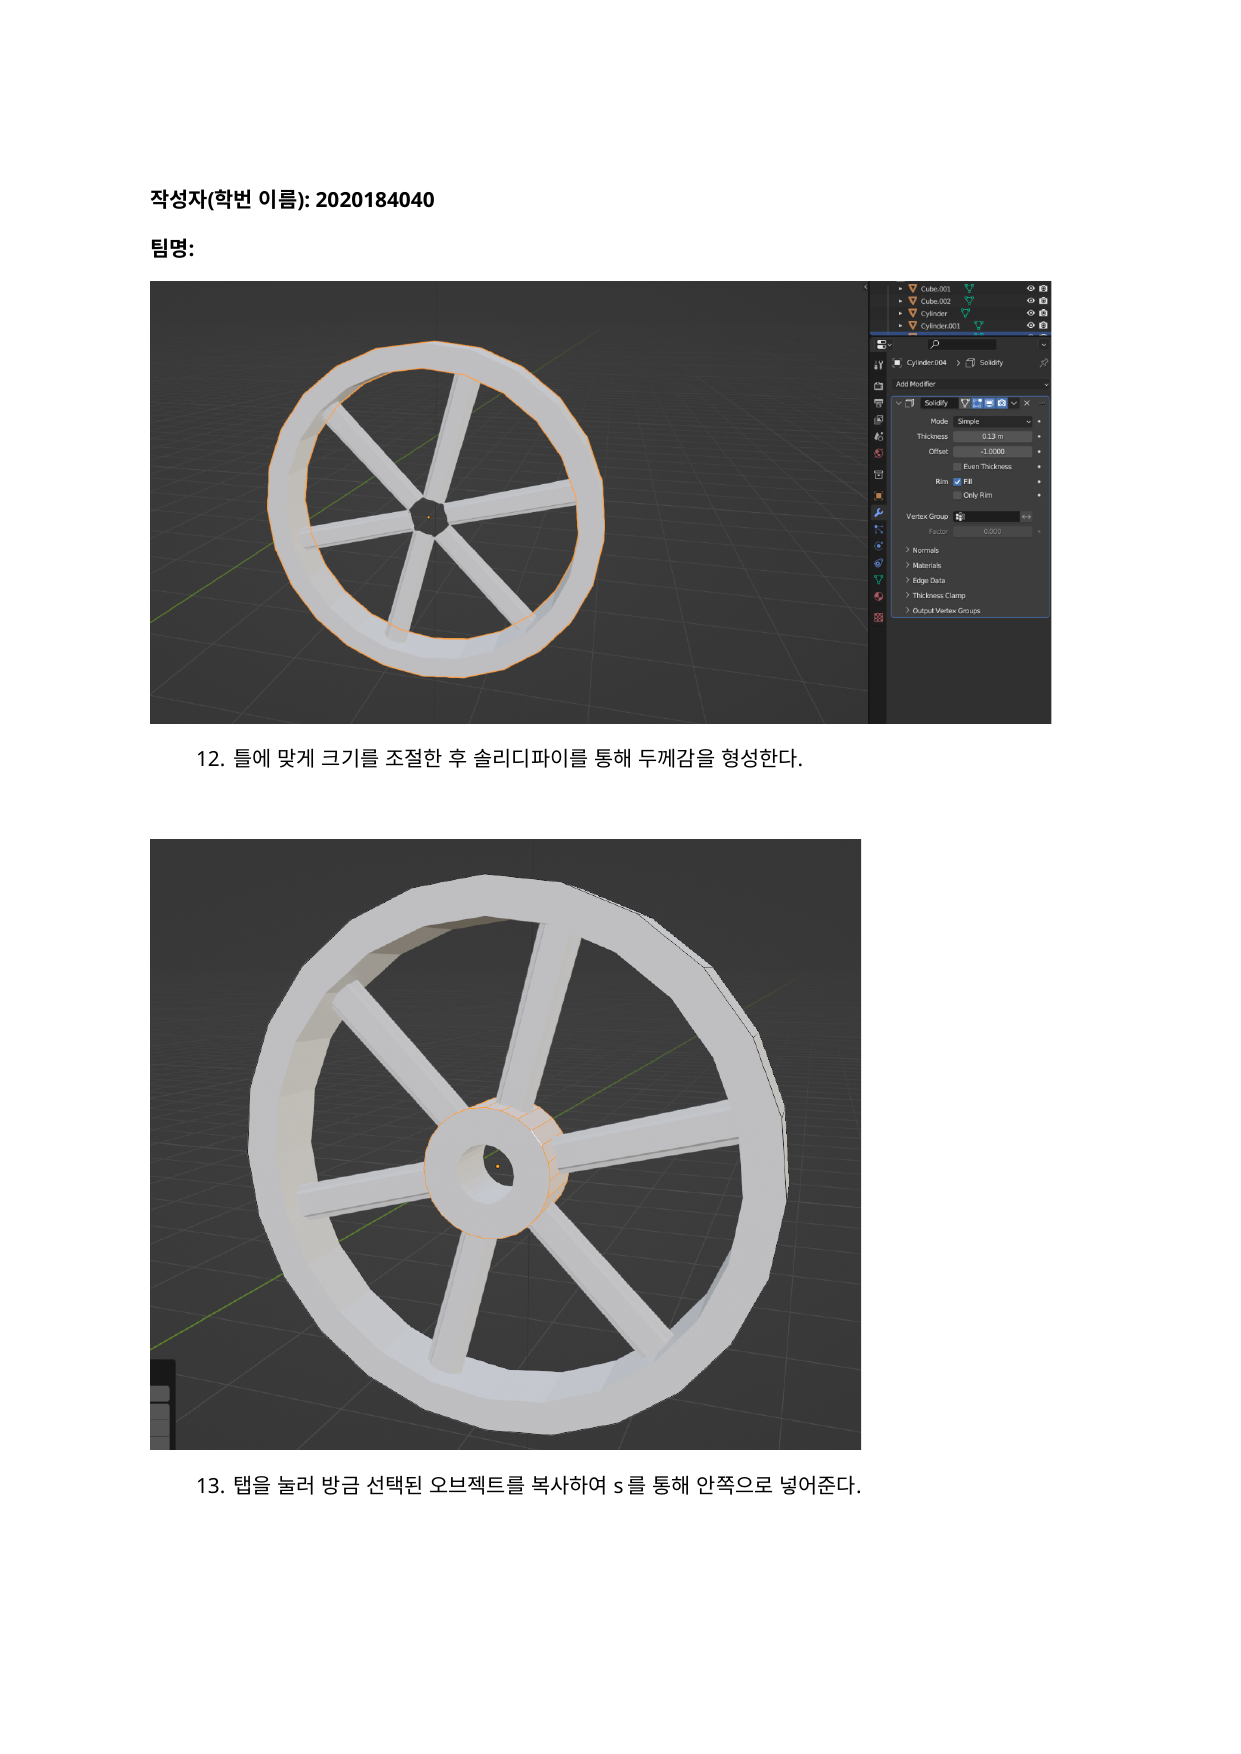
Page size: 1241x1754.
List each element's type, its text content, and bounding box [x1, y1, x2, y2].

picture [150, 281, 1052, 724]
picture [150, 839, 862, 1450]
list 틀에 맞게 크기를 조절한 후 솔리디파이를 통해 두께감을 형성한다. [196, 743, 1090, 773]
list 탭을 눌러 방금 선택된 오브젝트를 복사하여 s를 통해 안쪽으로 넣어준다. [196, 1469, 1090, 1499]
